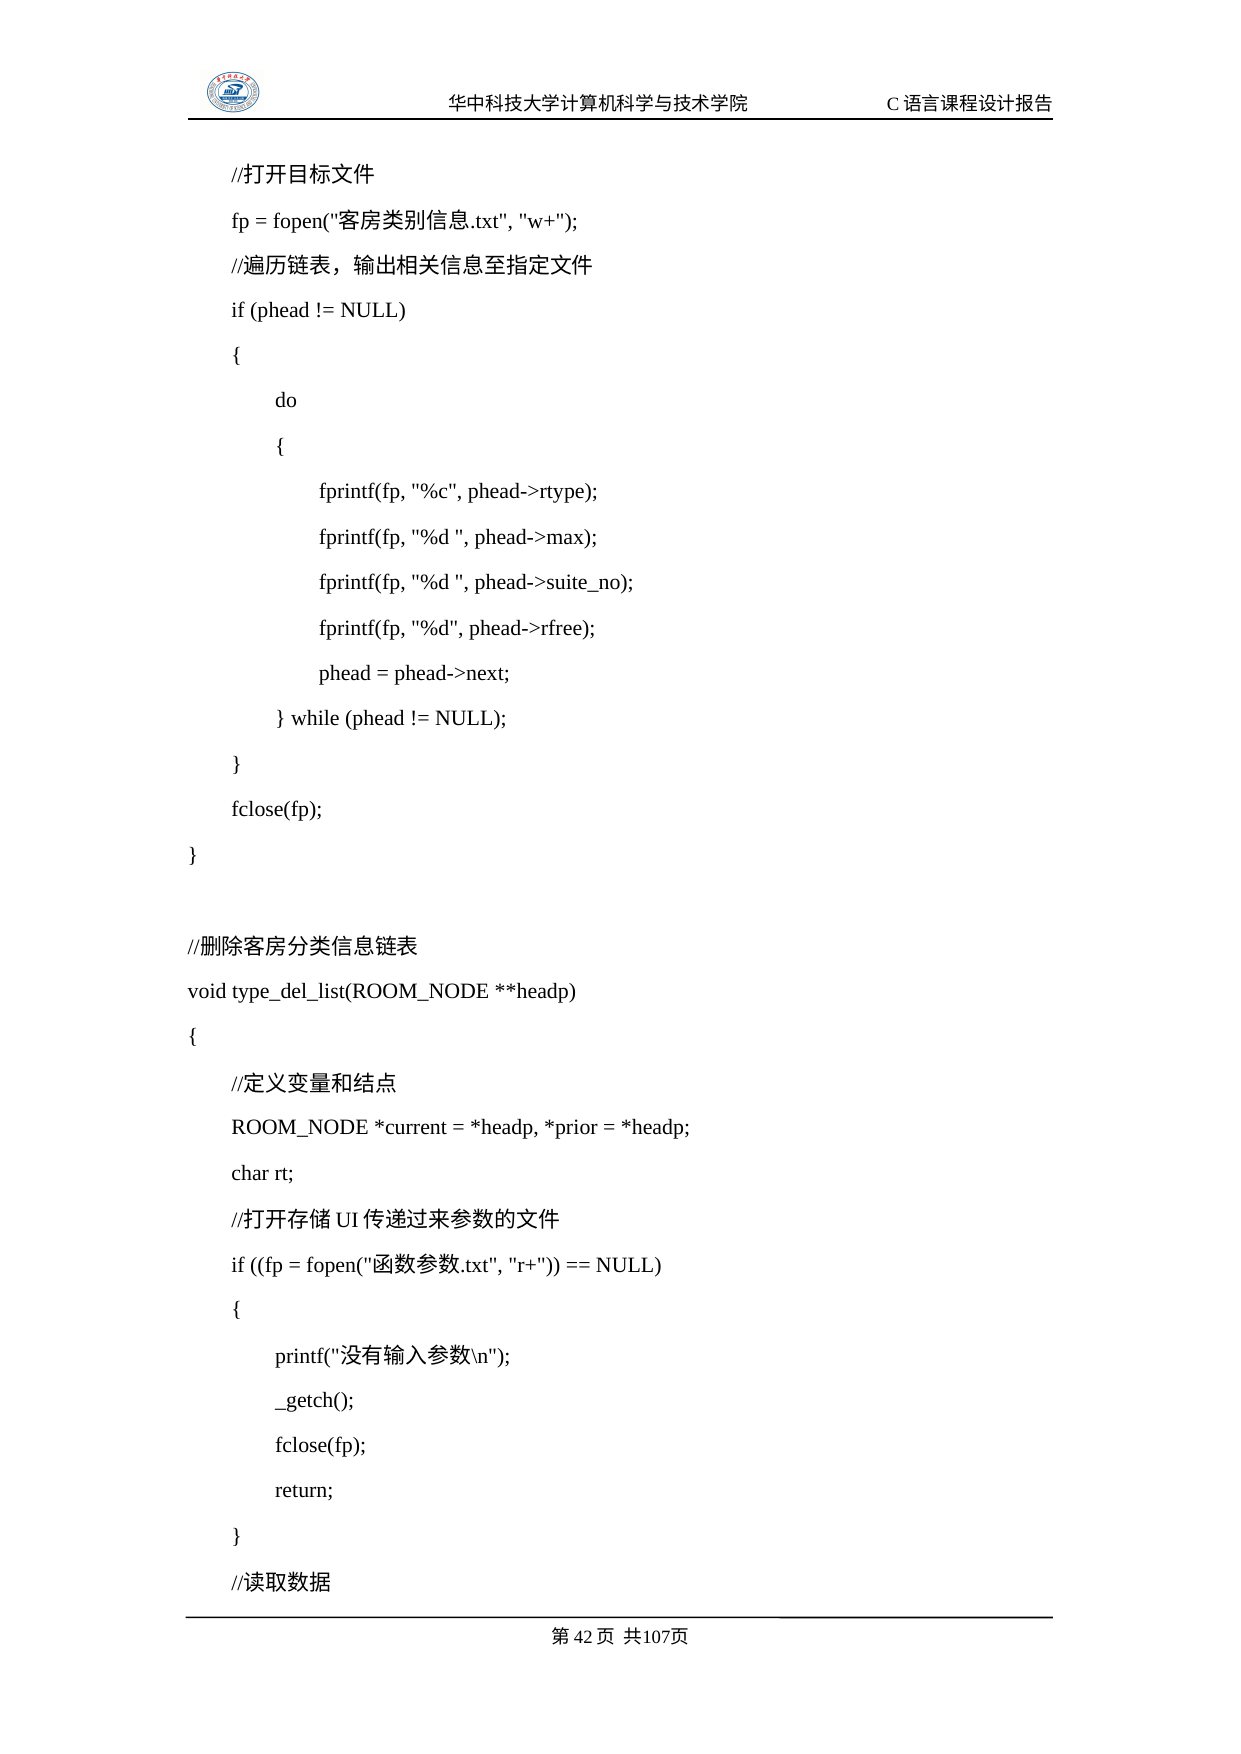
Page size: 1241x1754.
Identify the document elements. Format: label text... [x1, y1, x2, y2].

text return; [187, 1467, 1053, 1513]
text { [187, 1286, 1053, 1331]
text } [187, 1513, 1053, 1558]
text fprintf(fp, "%d ", phead->suite_no); [187, 559, 1053, 604]
text phead = phead->next; [187, 650, 1053, 695]
text //定义变量和结点 [187, 1059, 1053, 1104]
text fprintf(fp, "%d", phead->rfree); [187, 604, 1053, 650]
text //打开目标文件 [187, 150, 1053, 196]
text char rt; [187, 1149, 1053, 1195]
text } [187, 832, 1053, 877]
text { [187, 1013, 1053, 1059]
text { [187, 423, 1053, 468]
text printf("没有输入参数\n"); [187, 1331, 1053, 1377]
text { [187, 332, 1053, 377]
text fp = fopen("客房类别信息.txt", "w+"); [187, 196, 1053, 241]
text } while (phead != NULL); [187, 695, 1053, 741]
text fprintf(fp, "%c", phead->rtype); [187, 468, 1053, 514]
text //读取数据 [187, 1558, 1053, 1604]
text void type_del_list(ROOM_NODE **headp) [187, 968, 1053, 1013]
text if (phead != NULL) [187, 287, 1053, 332]
text } [187, 741, 1053, 786]
picture [200, 70, 264, 113]
text ROOM_NODE *current = *headp, *prior = *headp; [187, 1104, 1053, 1149]
text _getch(); [187, 1377, 1053, 1422]
text fclose(fp); [187, 786, 1053, 832]
text //打开存储UI传递过来参数的文件 [187, 1195, 1053, 1240]
text fprintf(fp, "%d ", phead->max); [187, 514, 1053, 559]
text //遍历链表，输出相关信息至指定文件 [187, 241, 1053, 287]
text //删除客房分类信息链表 [187, 922, 1053, 968]
text fclose(fp); [187, 1422, 1053, 1467]
text do [187, 377, 1053, 423]
text if ((fp = fopen("函数参数.txt", "r+")) == NULL) [187, 1240, 1053, 1286]
